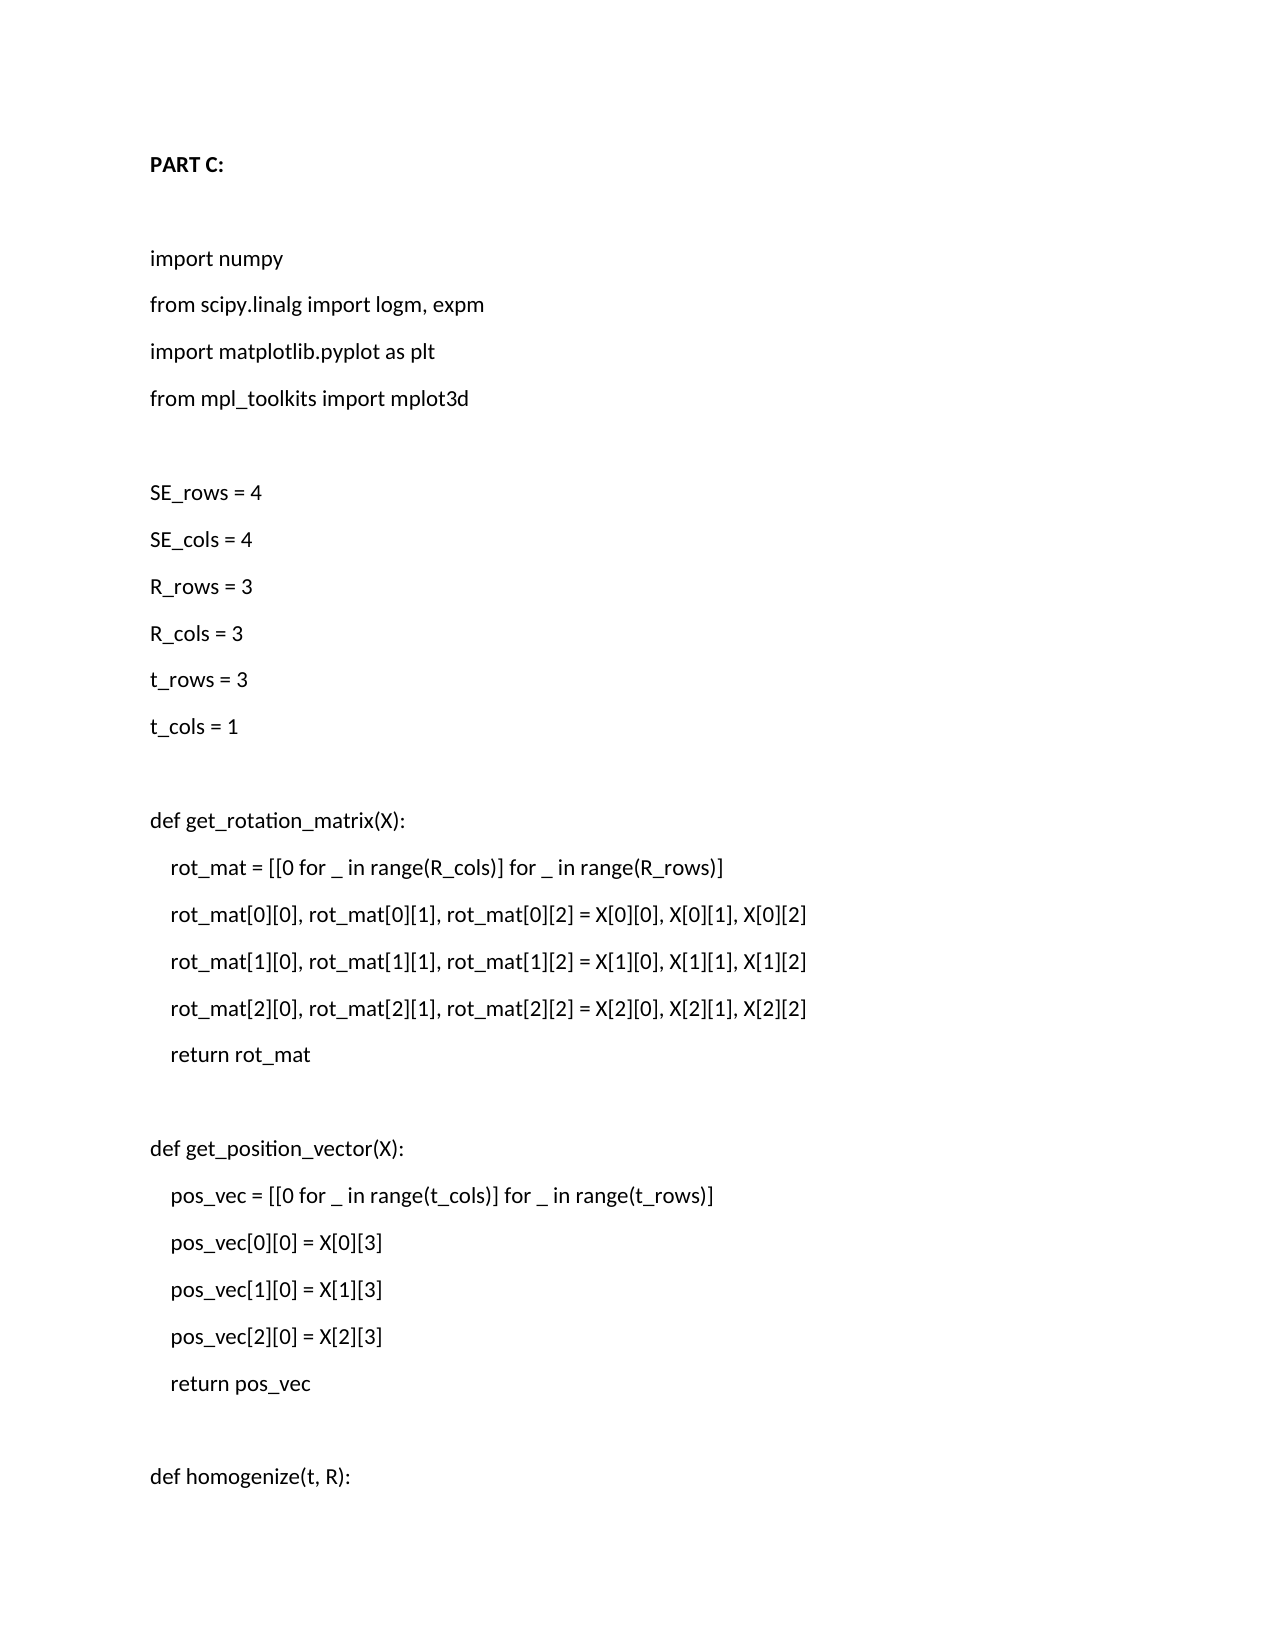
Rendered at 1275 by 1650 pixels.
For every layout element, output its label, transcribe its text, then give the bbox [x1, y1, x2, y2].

text import numpy [150, 244, 1125, 272]
text rot_mat = [[0 for _ in range(R_cols)] for _ in range(R_rows)] [150, 853, 1125, 881]
text t_cols = 1 [150, 712, 1125, 741]
text R_cols = 3 [150, 619, 1125, 647]
text R_rows = 3 [150, 572, 1125, 600]
text return pos_vec [150, 1369, 1125, 1397]
text def get_rotation_matrix(X): [150, 806, 1125, 834]
text t_rows = 3 [150, 666, 1125, 694]
text def get_position_vector(X): [150, 1134, 1125, 1162]
text rot_mat[1][0], rot_mat[1][1], rot_mat[1][2] = X[1][0], X[1][1], X[1][2] [150, 947, 1125, 975]
text SE_cols = 4 [150, 525, 1125, 553]
text pos_vec[1][0] = X[1][3] [150, 1275, 1125, 1303]
text rot_mat[2][0], rot_mat[2][1], rot_mat[2][2] = X[2][0], X[2][1], X[2][2] [150, 994, 1125, 1022]
text SE_rows = 4 [150, 478, 1125, 506]
text from mpl_toolkits import mplot3d [150, 384, 1125, 412]
text pos_vec[0][0] = X[0][3] [150, 1228, 1125, 1256]
text pos_vec[2][0] = X[2][3] [150, 1322, 1125, 1350]
text return rot_mat [150, 1041, 1125, 1069]
text PART C: [150, 150, 1125, 178]
text pos_vec = [[0 for _ in range(t_cols)] for _ in range(t_rows)] [150, 1181, 1125, 1209]
text rot_mat[0][0], rot_mat[0][1], rot_mat[0][2] = X[0][0], X[0][1], X[0][2] [150, 900, 1125, 928]
text from scipy.linalg import logm, expm [150, 291, 1125, 319]
text def homogenize(t, R): [150, 1462, 1125, 1491]
text import matplotlib.pyplot as plt [150, 337, 1125, 366]
